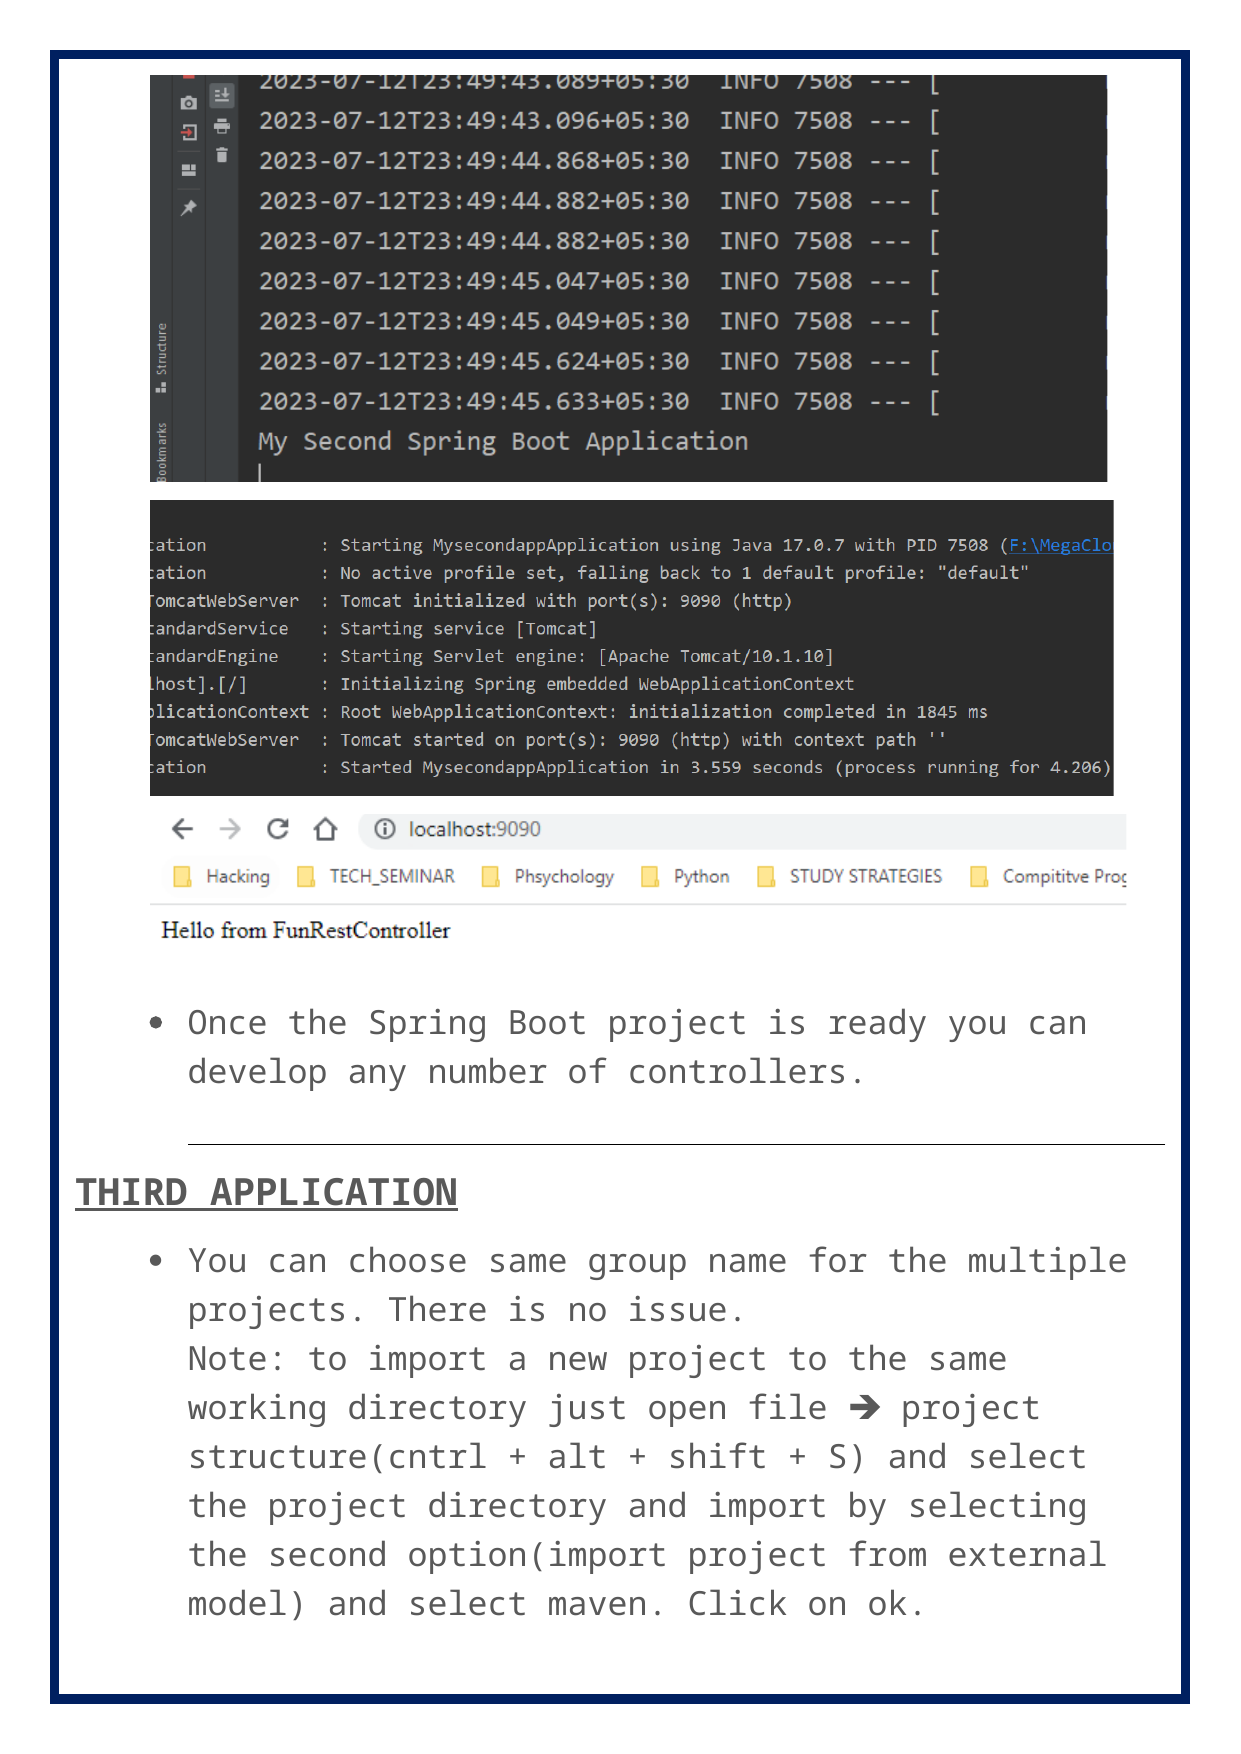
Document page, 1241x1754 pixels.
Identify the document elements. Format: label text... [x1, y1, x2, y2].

list You can choose same group name for the multiple projects. There is no issue. [150, 1237, 1165, 1331]
list Once the Spring Boot project is ready you can develop any number of controllers. [150, 998, 1165, 1093]
text THIRD APPLICATION [75, 1165, 1165, 1216]
picture [150, 500, 1114, 796]
list Note: to import a new project to the same working directory just open file project structure(cntrl + alt + shift + S) and select the project directory and import by selecting the second option(import project from external model) and select maven. Click on ok. [187, 1335, 1165, 1625]
picture [150, 75, 1108, 482]
picture [150, 814, 1127, 980]
